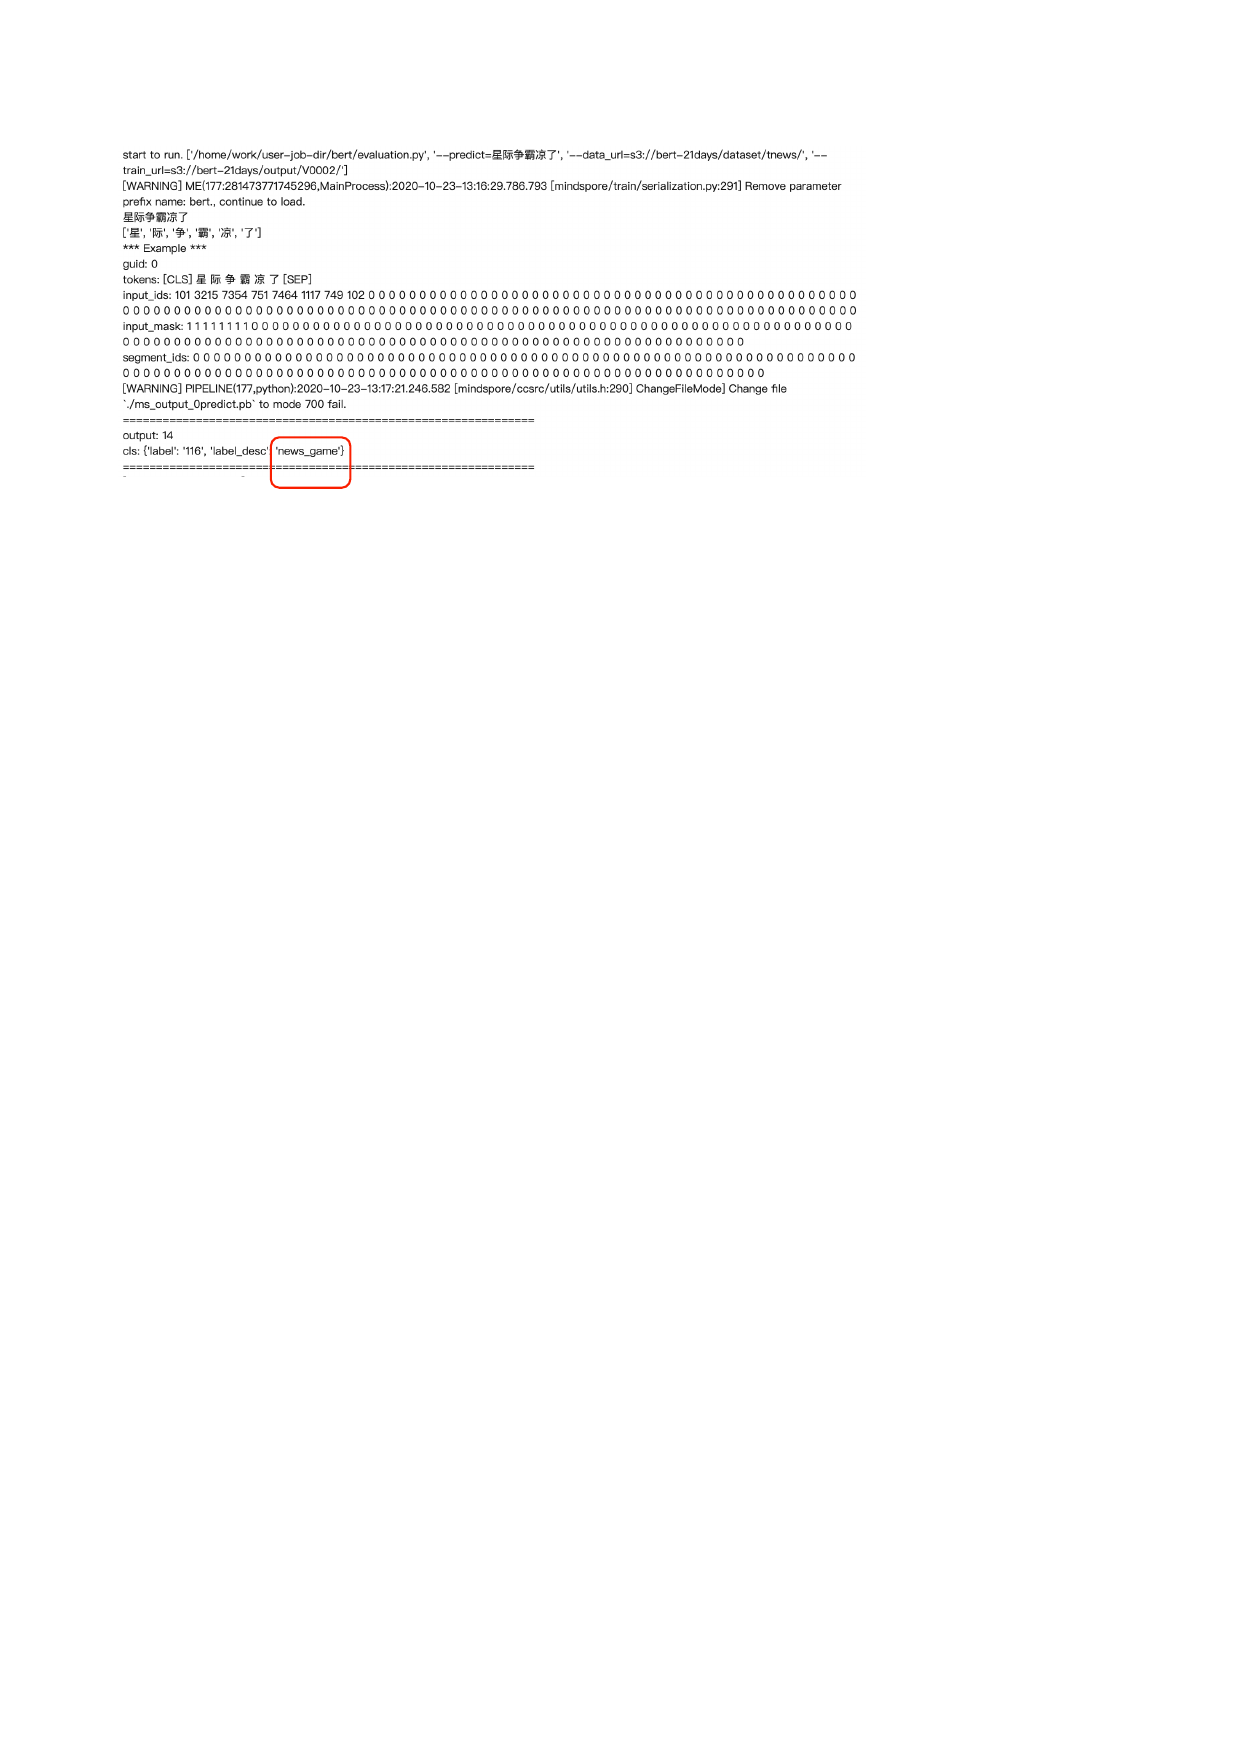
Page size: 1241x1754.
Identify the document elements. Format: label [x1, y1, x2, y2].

picture [272, 439, 349, 477]
picture [118, 146, 867, 477]
